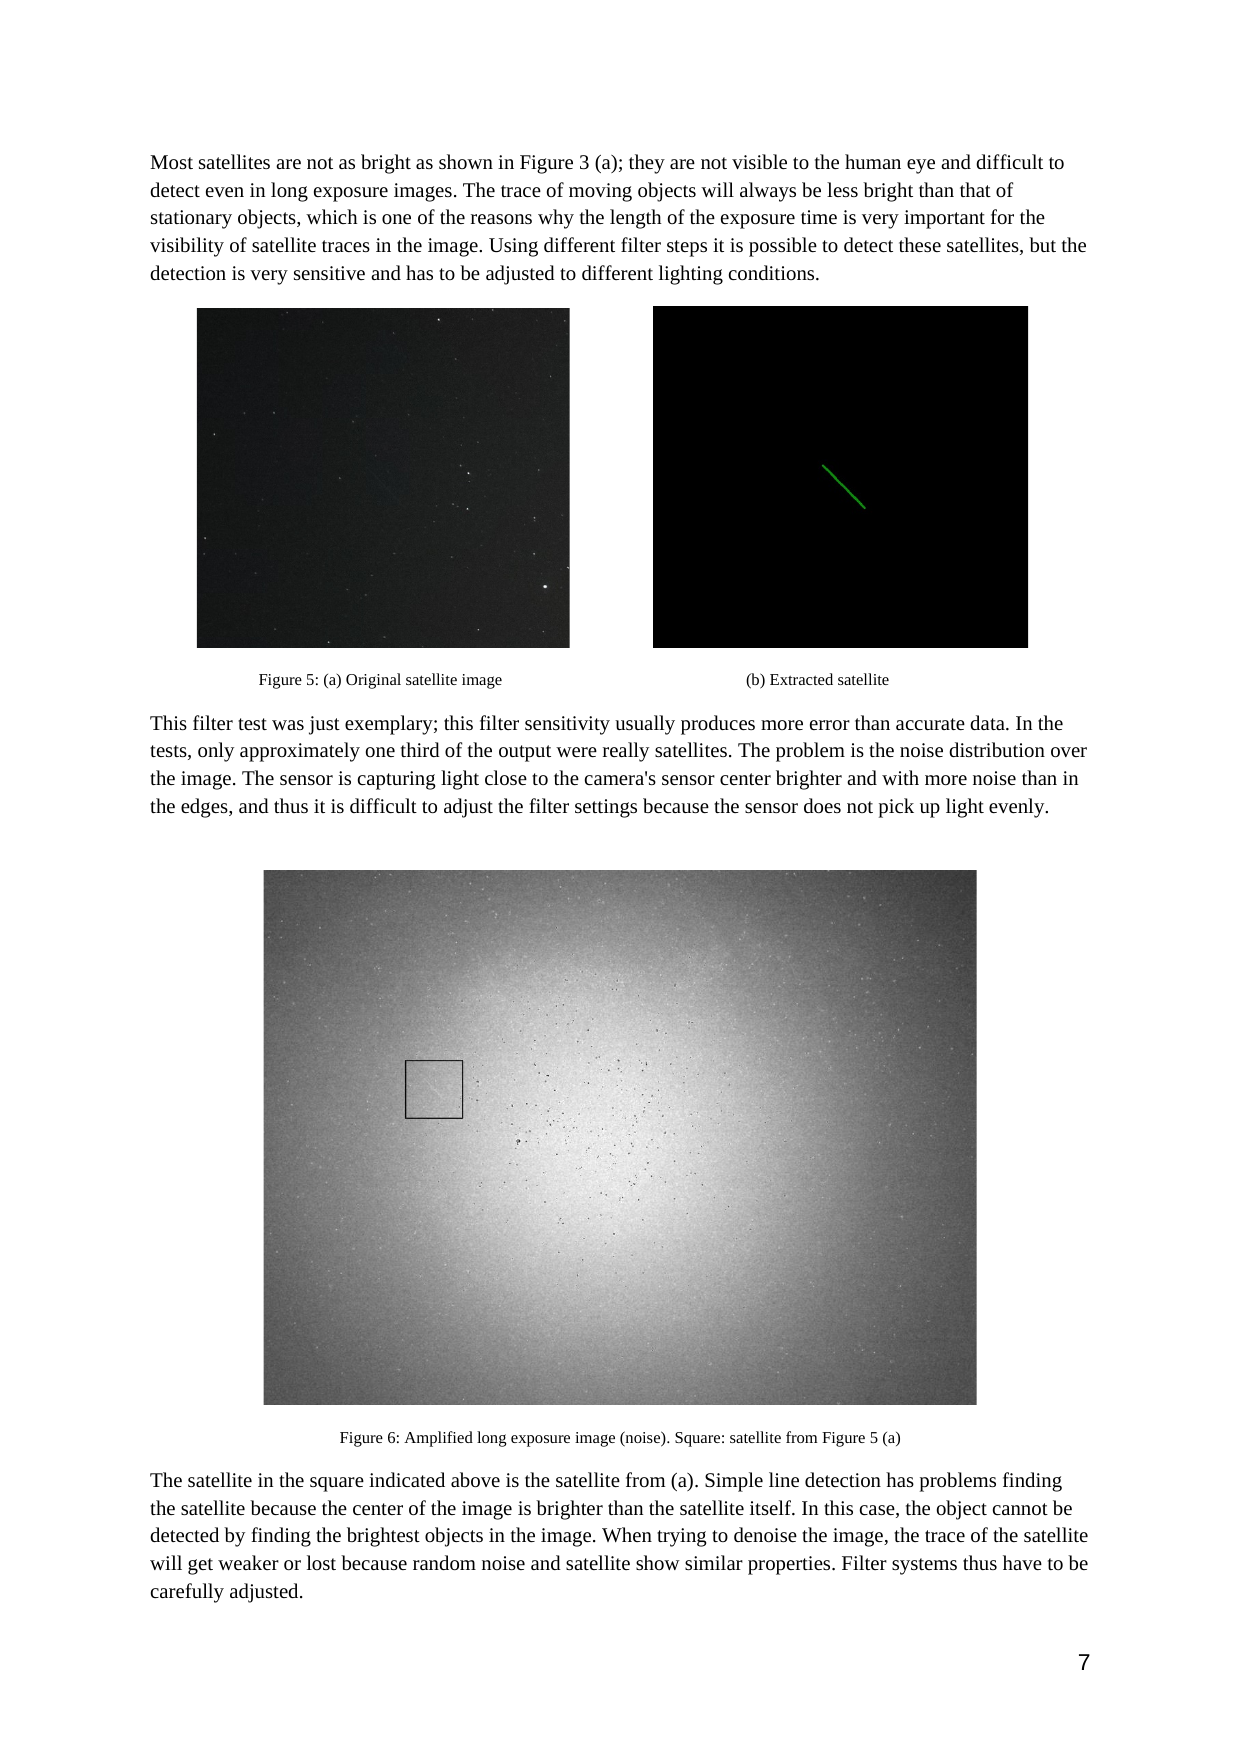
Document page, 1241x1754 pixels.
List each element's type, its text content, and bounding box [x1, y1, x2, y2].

text Figure 5: (a) Original satellite image (b) Extracted satellite [150, 670, 1090, 689]
text The satellite in the square indicated above is the satellite from (a). Simple line detection has problems finding the satellite because the center of the image is brighter than the satellite itself. In this case, the object cannot be detected by finding the brightest objects in the image. When trying to denoise the image, the trace of the satellite will get weaker or lost because random noise and satellite show similar properties. Filter systems thus have to be carefully adjusted. [150, 1468, 1090, 1603]
picture [653, 306, 1029, 648]
text This filter test was just exemplary; this filter sensitivity usually produces more error than accurate data. In the tests, only approximately one third of the output were really satellites. The problem is the noise distribution over the image. The sensor is capturing light close to the camera's sensor center brighter and with more noise than in the edges, and thus it is difficult to adjust the filter settings because the sensor does not pick up light evenly. [150, 711, 1090, 848]
text Most satellites are not as bright as shown in Figure 3 (a); they are not visible to the human eye and difficult to detect even in long exposure images. The trace of moving objects will always be less bright than that of stationary objects, which is one of the reasons why the length of the exposure time is very important for the visibility of satellite traces in the image. Using different filter steps it is possible to detect these satellites, but the detection is very sensitive and has to be adjusted to different lighting conditions. [150, 150, 1090, 284]
picture [196, 308, 570, 648]
picture [263, 870, 977, 1405]
text Figure 6: Amplified long exposure image (noise). Square: satellite from Figure 5 (a) [150, 1427, 1090, 1447]
